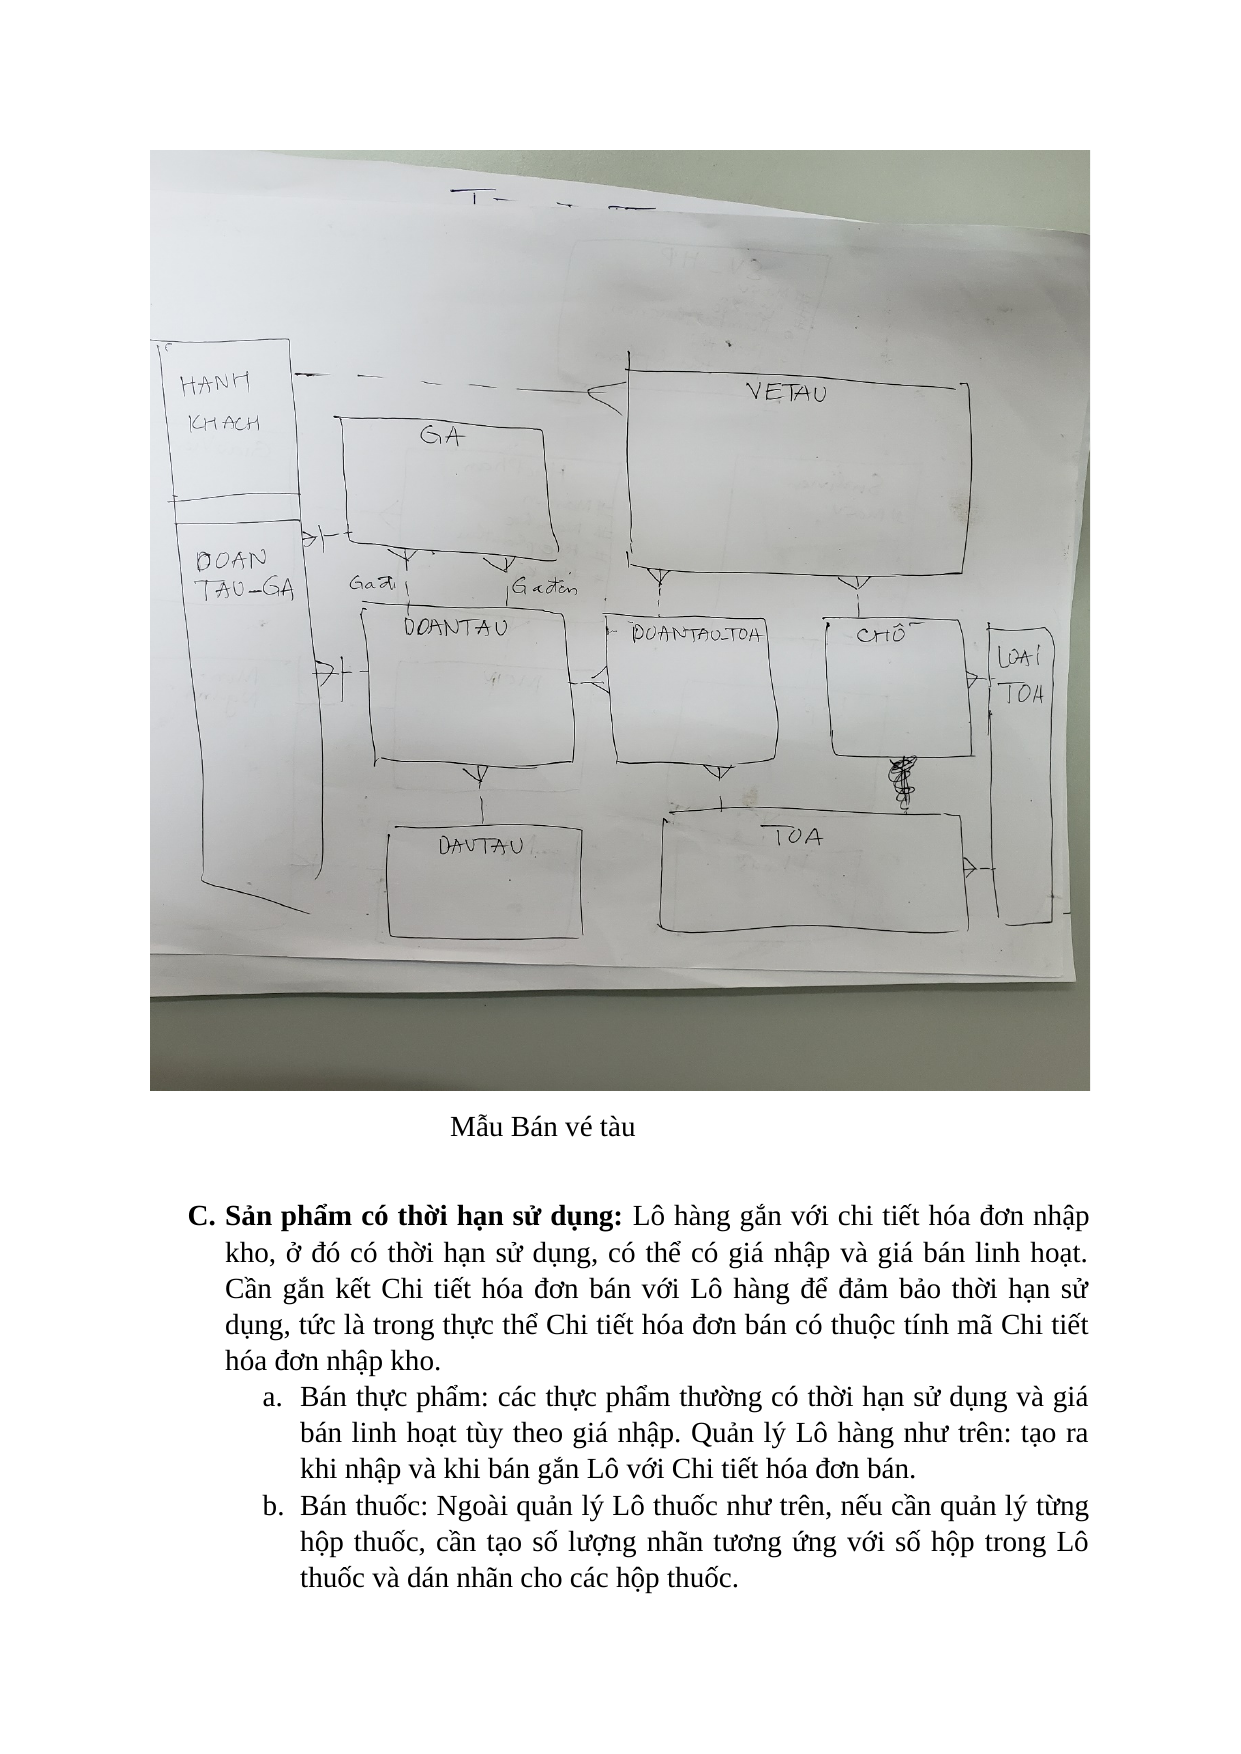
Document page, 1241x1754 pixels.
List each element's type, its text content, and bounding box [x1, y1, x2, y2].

text Mẫu Bán vé tàu [150, 1109, 1090, 1143]
list Bán thuốc: Ngoài quản lý Lô thuốc như trên, nếu cần quản lý từng hộp thuốc, cần tạo số lượng nhãn tương ứng với số hộp trong Lô thuốc và dán nhãn cho các hộp thuốc. [262, 1488, 1090, 1593]
list Sản phẩm có thời hạn sử dụng: Lô hàng gắn với chi tiết hóa đơn nhập kho, ở đó có thời hạn sử dụng, có thể có giá nhập và giá bán linh hoạt. Cần gắn kết Chi tiết hóa đơn bán với Lô hàng để đảm bảo thời hạn sử dụng, tức là trong thực thể Chi tiết hóa đơn bán có thuộc tính mã Chi tiết hóa đơn nhập kho. [187, 1198, 1090, 1377]
list Bán thực phẩm: các thực phẩm thường có thời hạn sử dụng và giá bán linh hoạt tùy theo giá nhập. Quản lý Lô hàng như trên: tạo ra khi nhập và khi bán gắn Lô với Chi tiết hóa đơn bán. [262, 1379, 1090, 1485]
picture [150, 150, 1091, 1091]
